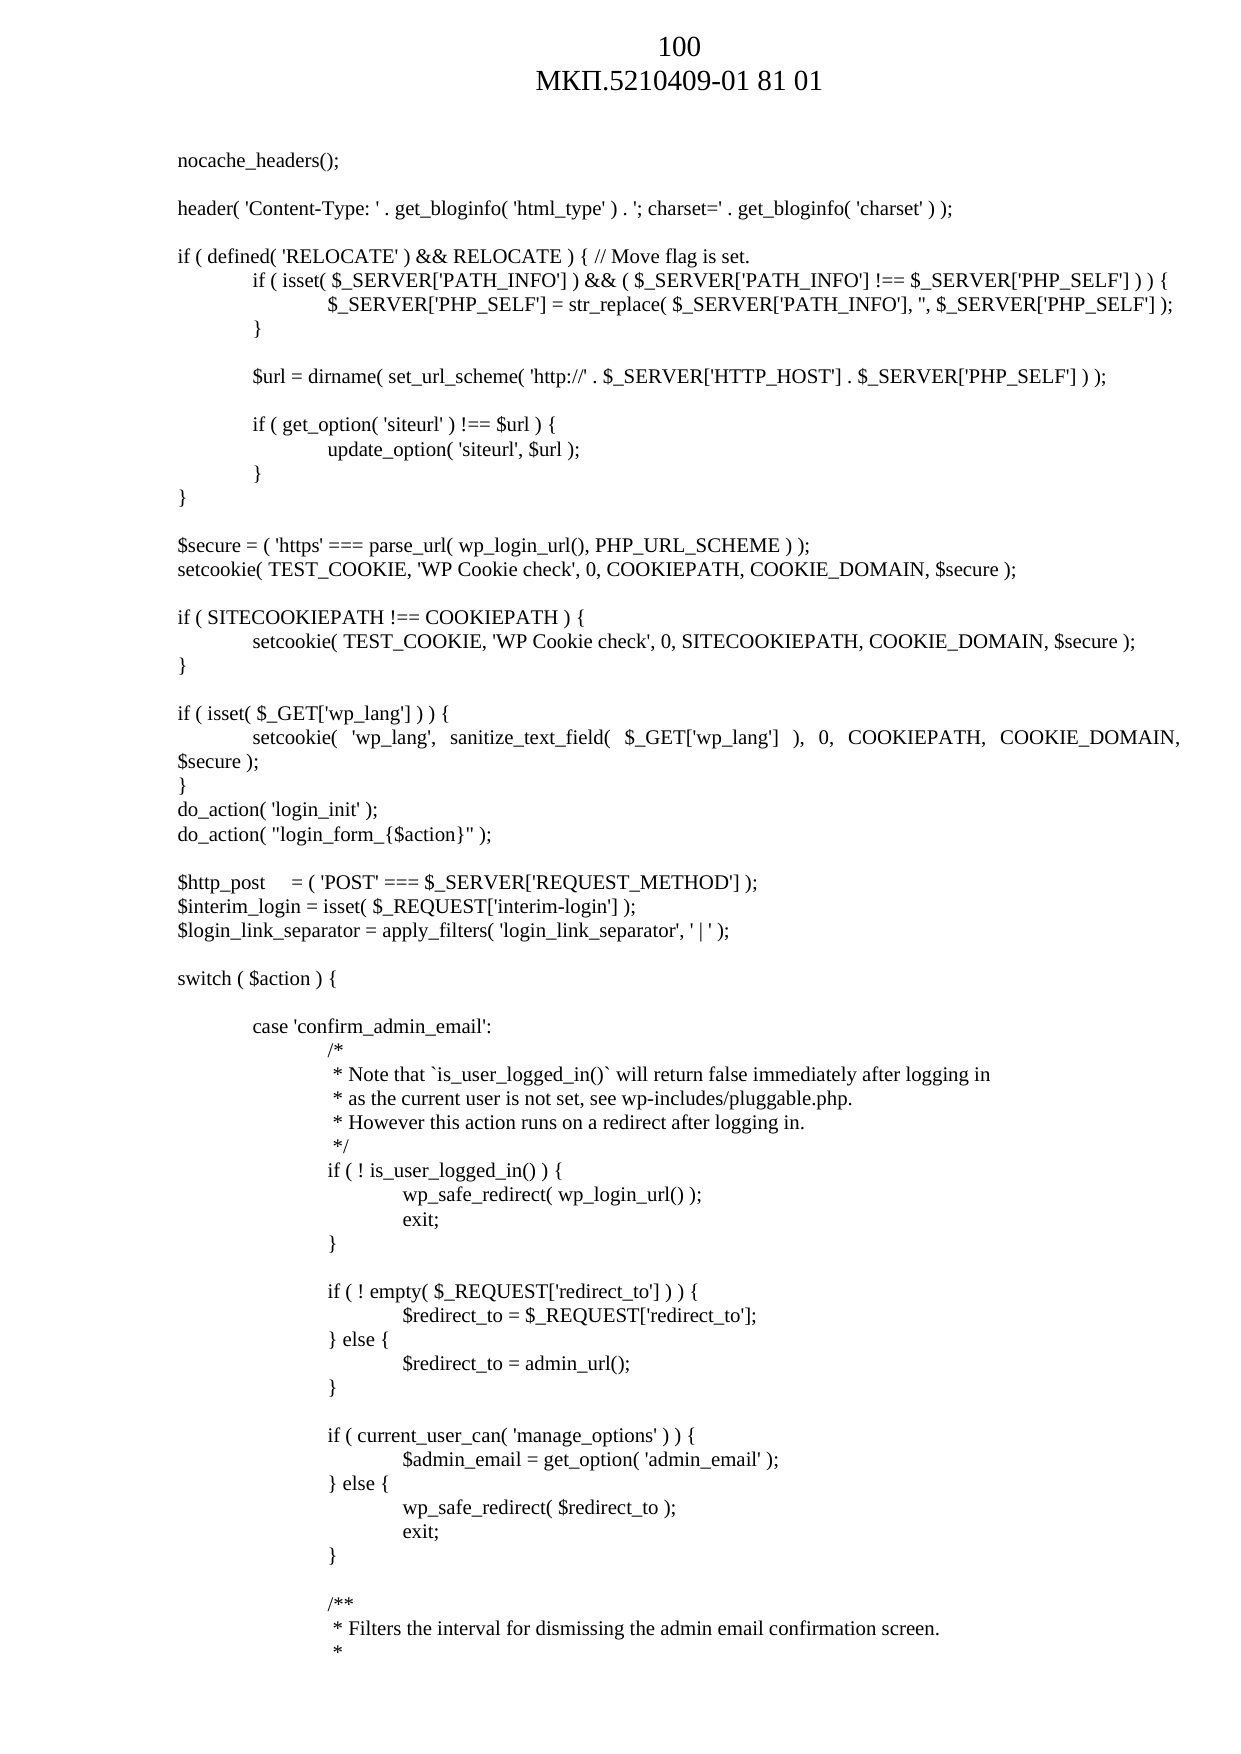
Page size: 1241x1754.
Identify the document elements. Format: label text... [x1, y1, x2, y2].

text $redirect_to = $_REQUEST['redirect_to']; [177, 1303, 1181, 1327]
text $admin_email = get_option( 'admin_email' ); [177, 1447, 1181, 1471]
text $interim_login = isset( $_REQUEST['interim-login'] ); [177, 894, 1181, 918]
text } else { [177, 1471, 1181, 1495]
text nocache_headers(); [177, 148, 1181, 172]
text $url = dirname( set_url_scheme( 'http://' . $_SERVER['HTTP_HOST'] . $_SERVER['PHP_SELF'] ) ); [177, 364, 1181, 388]
text if ( ! is_user_logged_in() ) { [177, 1158, 1181, 1182]
text if ( get_option( 'siteurl' ) !== $url ) { [177, 412, 1181, 436]
text /** [177, 1591, 1181, 1616]
text setcookie( 'wp_lang', sanitize_text_field( $_GET['wp_lang'] ), 0, COOKIEPATH, COOKIE_DOMAIN, $secure ); [177, 725, 1181, 773]
text $redirect_to = admin_url(); [177, 1351, 1181, 1375]
text exit; [177, 1519, 1181, 1543]
text $secure = ( 'https' === parse_url( wp_login_url(), PHP_URL_SCHEME ) ); [177, 533, 1181, 557]
text } [177, 653, 1181, 677]
text } [177, 1375, 1181, 1399]
text * as the current user is not set, see wp-includes/pluggable.php. [177, 1086, 1181, 1110]
text wp_safe_redirect( $redirect_to ); [177, 1495, 1181, 1519]
text * Note that `is_user_logged_in()` will return false immediately after logging in [177, 1062, 1181, 1086]
text do_action( 'login_init' ); [177, 797, 1181, 821]
text if ( ! empty( $_REQUEST['redirect_to'] ) ) { [177, 1279, 1181, 1303]
text case 'confirm_admin_email': [177, 1014, 1181, 1038]
text } [177, 1543, 1181, 1567]
text if ( isset( $_SERVER['PATH_INFO'] ) && ( $_SERVER['PATH_INFO'] !== $_SERVER['PHP_SELF'] ) ) { [177, 268, 1181, 292]
text do_action( "login_form_{$action}" ); [177, 821, 1181, 846]
text } [177, 316, 1181, 340]
text exit; [177, 1206, 1181, 1231]
text * [177, 1639, 1181, 1664]
text } else { [177, 1327, 1181, 1351]
text $_SERVER['PHP_SELF'] = str_replace( $_SERVER['PATH_INFO'], '', $_SERVER['PHP_SELF'] ); [177, 292, 1181, 316]
text } [177, 461, 1181, 484]
text switch ( $action ) { [177, 966, 1181, 990]
text update_option( 'siteurl', $url ); [177, 436, 1181, 461]
text wp_safe_redirect( wp_login_url() ); [177, 1182, 1181, 1206]
text * However this action runs on a redirect after logging in. [177, 1110, 1181, 1134]
text } [177, 773, 1181, 797]
text * Filters the interval for dismissing the admin email confirmation screen. [177, 1616, 1181, 1639]
text } [177, 484, 1181, 509]
text } [177, 1231, 1181, 1254]
text /* [177, 1038, 1181, 1062]
text if ( SITECOOKIEPATH !== COOKIEPATH ) { [177, 605, 1181, 629]
text if ( current_user_can( 'manage_options' ) ) { [177, 1423, 1181, 1447]
text header( 'Content-Type: ' . get_bloginfo( 'html_type' ) . '; charset=' . get_bloginfo( 'charset' ) ); [177, 196, 1181, 220]
text if ( isset( $_GET['wp_lang'] ) ) { [177, 701, 1181, 725]
text if ( defined( 'RELOCATE' ) && RELOCATE ) { // Move flag is set. [177, 244, 1181, 268]
text */ [177, 1134, 1181, 1158]
text setcookie( TEST_COOKIE, 'WP Cookie check', 0, SITECOOKIEPATH, COOKIE_DOMAIN, $secure ); [177, 629, 1181, 653]
text setcookie( TEST_COOKIE, 'WP Cookie check', 0, COOKIEPATH, COOKIE_DOMAIN, $secure ); [177, 557, 1181, 581]
text $http_post = ( 'POST' === $_SERVER['REQUEST_METHOD'] ); [177, 869, 1181, 894]
text $login_link_separator = apply_filters( 'login_link_separator', ' | ' ); [177, 918, 1181, 942]
